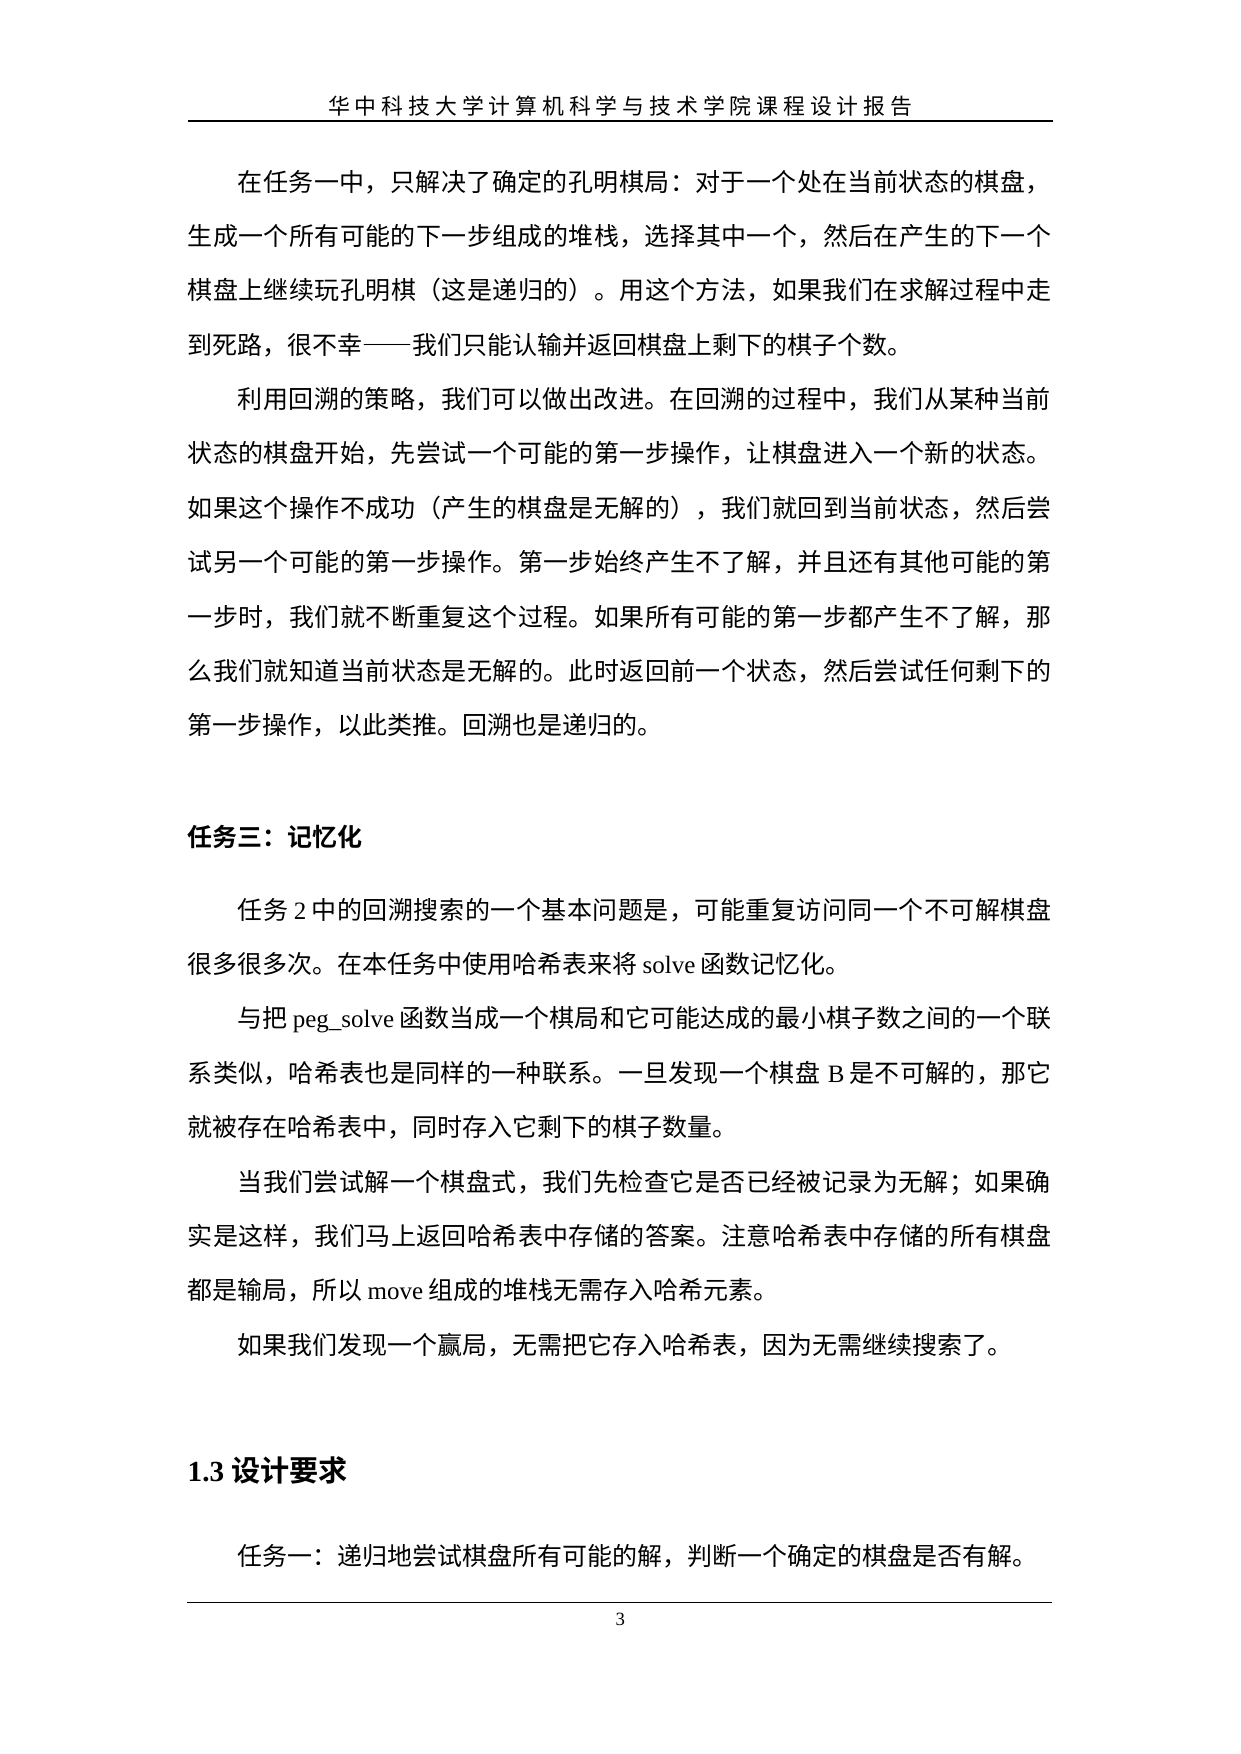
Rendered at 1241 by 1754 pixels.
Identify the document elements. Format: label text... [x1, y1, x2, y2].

text 利用回溯的策略，我们可以做出改进。在回溯的过程中，我们从某种当前状态的棋盘开始，先尝试一个可能的第一步操作，让棋盘进入一个新的状态。如果这个操作不成功（产生的棋盘是无解的），我们就回到当前状态，然后尝试另一个可能的第一步操作。第一步始终产生不了解，并且还有其他可能的第一步时，我们就不断重复这个过程。如果所有可能的第一步都产生不了解，那么我们就知道当前状态是无解的。此时返回前一个状态，然后尝试任何剩下的第一步操作，以此类推。回溯也是递归的。 [187, 379, 1053, 742]
text 在任务一中，只解决了确定的孔明棋局：对于一个处在当前状态的棋盘，生成一个所有可能的下一步组成的堆栈，选择其中一个，然后在产生的下一个棋盘上继续玩孔明棋（这是递归的）。用这个方法，如果我们在求解过程中走到死路，很不幸——我们只能认输并返回棋盘上剩下的棋子个数。 [187, 162, 1053, 361]
text 与把peg_solve函数当成一个棋局和它可能达成的最小棋子数之间的一个联系类似，哈希表也是同样的一种联系。一旦发现一个棋盘B是不可解的，那它就被存在哈希表中，同时存入它剩下的棋子数量。 [187, 999, 1053, 1144]
text 如果我们发现一个赢局，无需把它存入哈希表，因为无需继续搜索了。 [187, 1325, 1053, 1361]
text 任务一：递归地尝试棋盘所有可能的解，判断一个确定的棋盘是否有解。 [187, 1536, 1053, 1572]
subtitle 1.3 设计要求 [187, 1448, 1053, 1490]
text 任务2中的回溯搜索的一个基本问题是，可能重复访问同一个不可解棋盘很多很多次。在本任务中使用哈希表来将solve函数记忆化。 [187, 890, 1053, 981]
text 当我们尝试解一个棋盘式，我们先检查它是否已经被记录为无解；如果确实是这样，我们马上返回哈希表中存储的答案。注意哈希表中存储的所有棋盘都是输局，所以move组成的堆栈无需存入哈希元素。 [187, 1162, 1053, 1307]
text 任务三：记忆化 [187, 818, 1053, 854]
